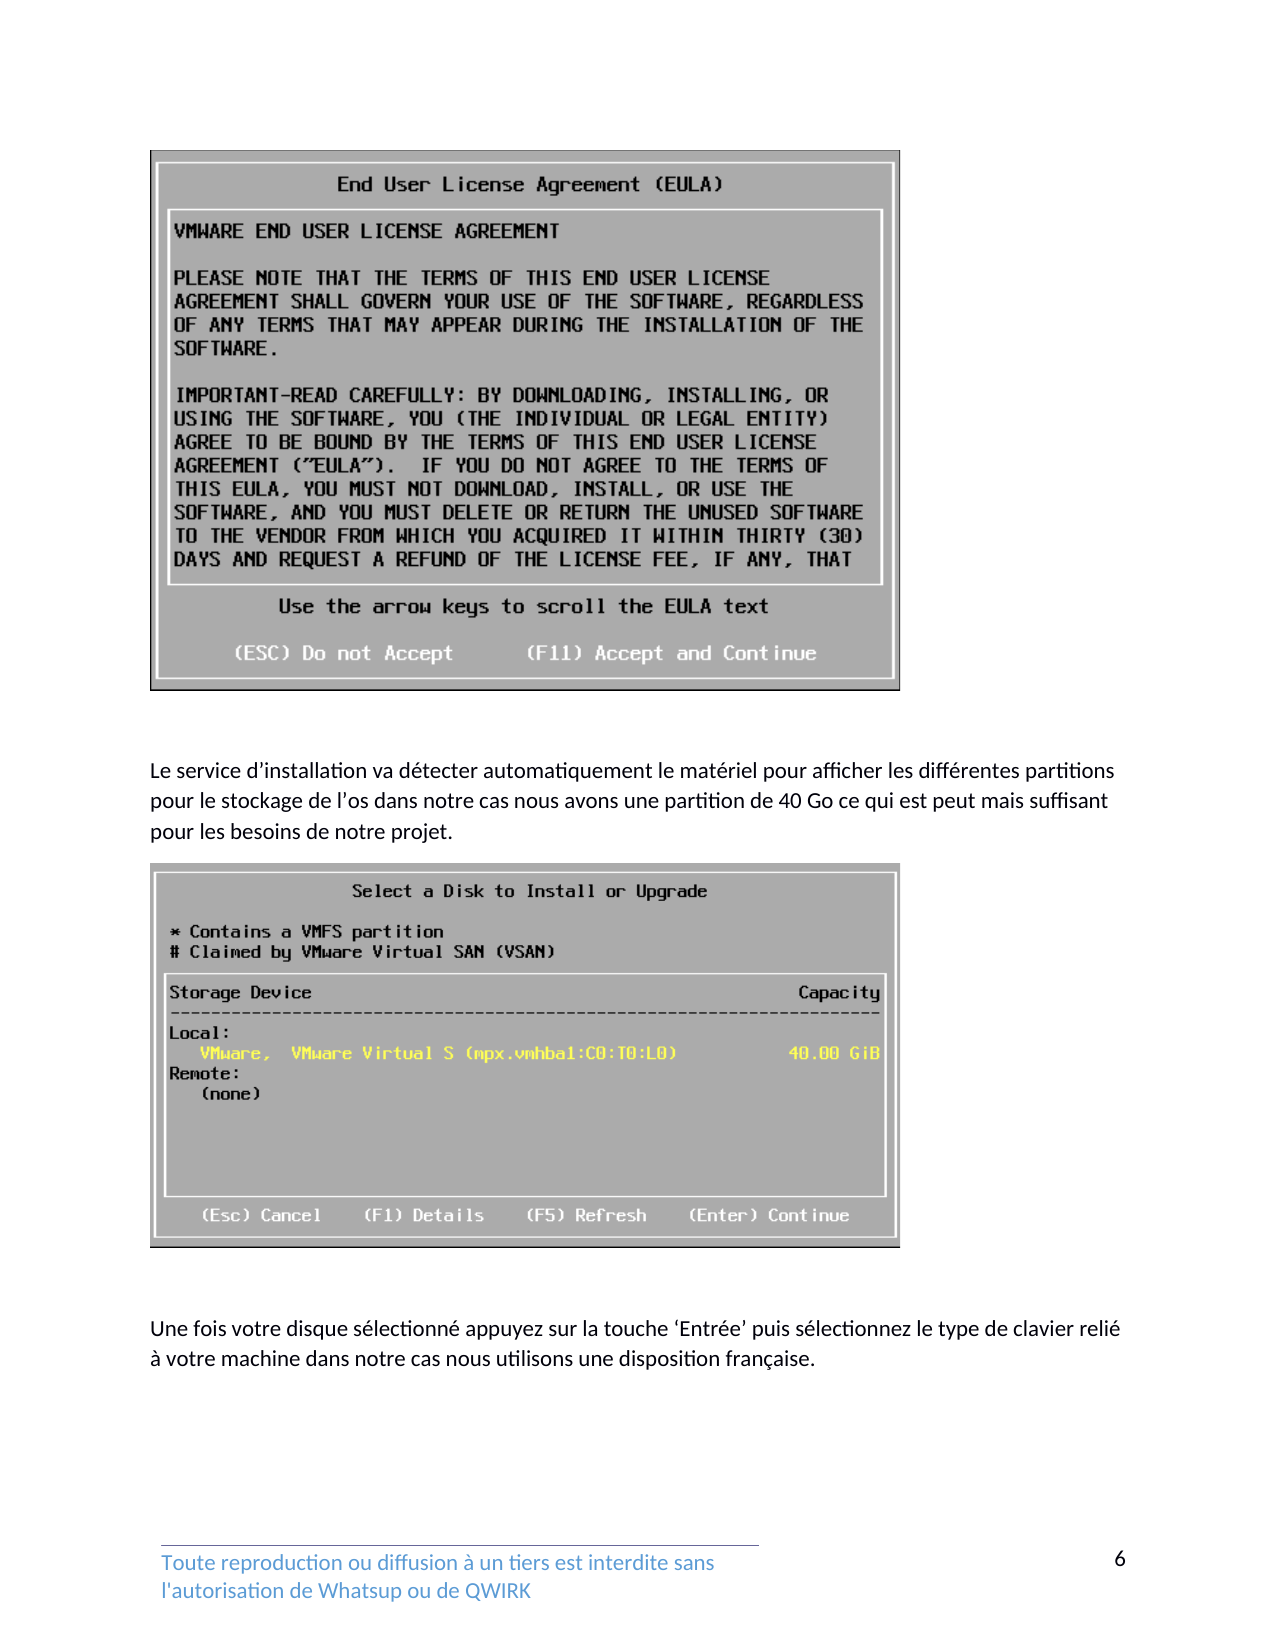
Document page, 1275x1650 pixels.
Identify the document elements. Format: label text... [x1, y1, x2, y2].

text Une fois votre disque sélectionné appuyez sur la touche ‘Entrée’ puis sélectionnez le type de clavier relié à votre machine dans notre cas nous utilisons une disposition française. [150, 1314, 1125, 1372]
text Le service d’installation va détecter automatiquement le matériel pour afficher les différentes partitions pour le stockage de l’os dans notre cas nous avons une partition de 40 Go ce qui est peut mais suffisant pour les besoins de notre projet. [150, 756, 1125, 845]
picture [150, 863, 901, 1248]
picture [150, 150, 901, 691]
